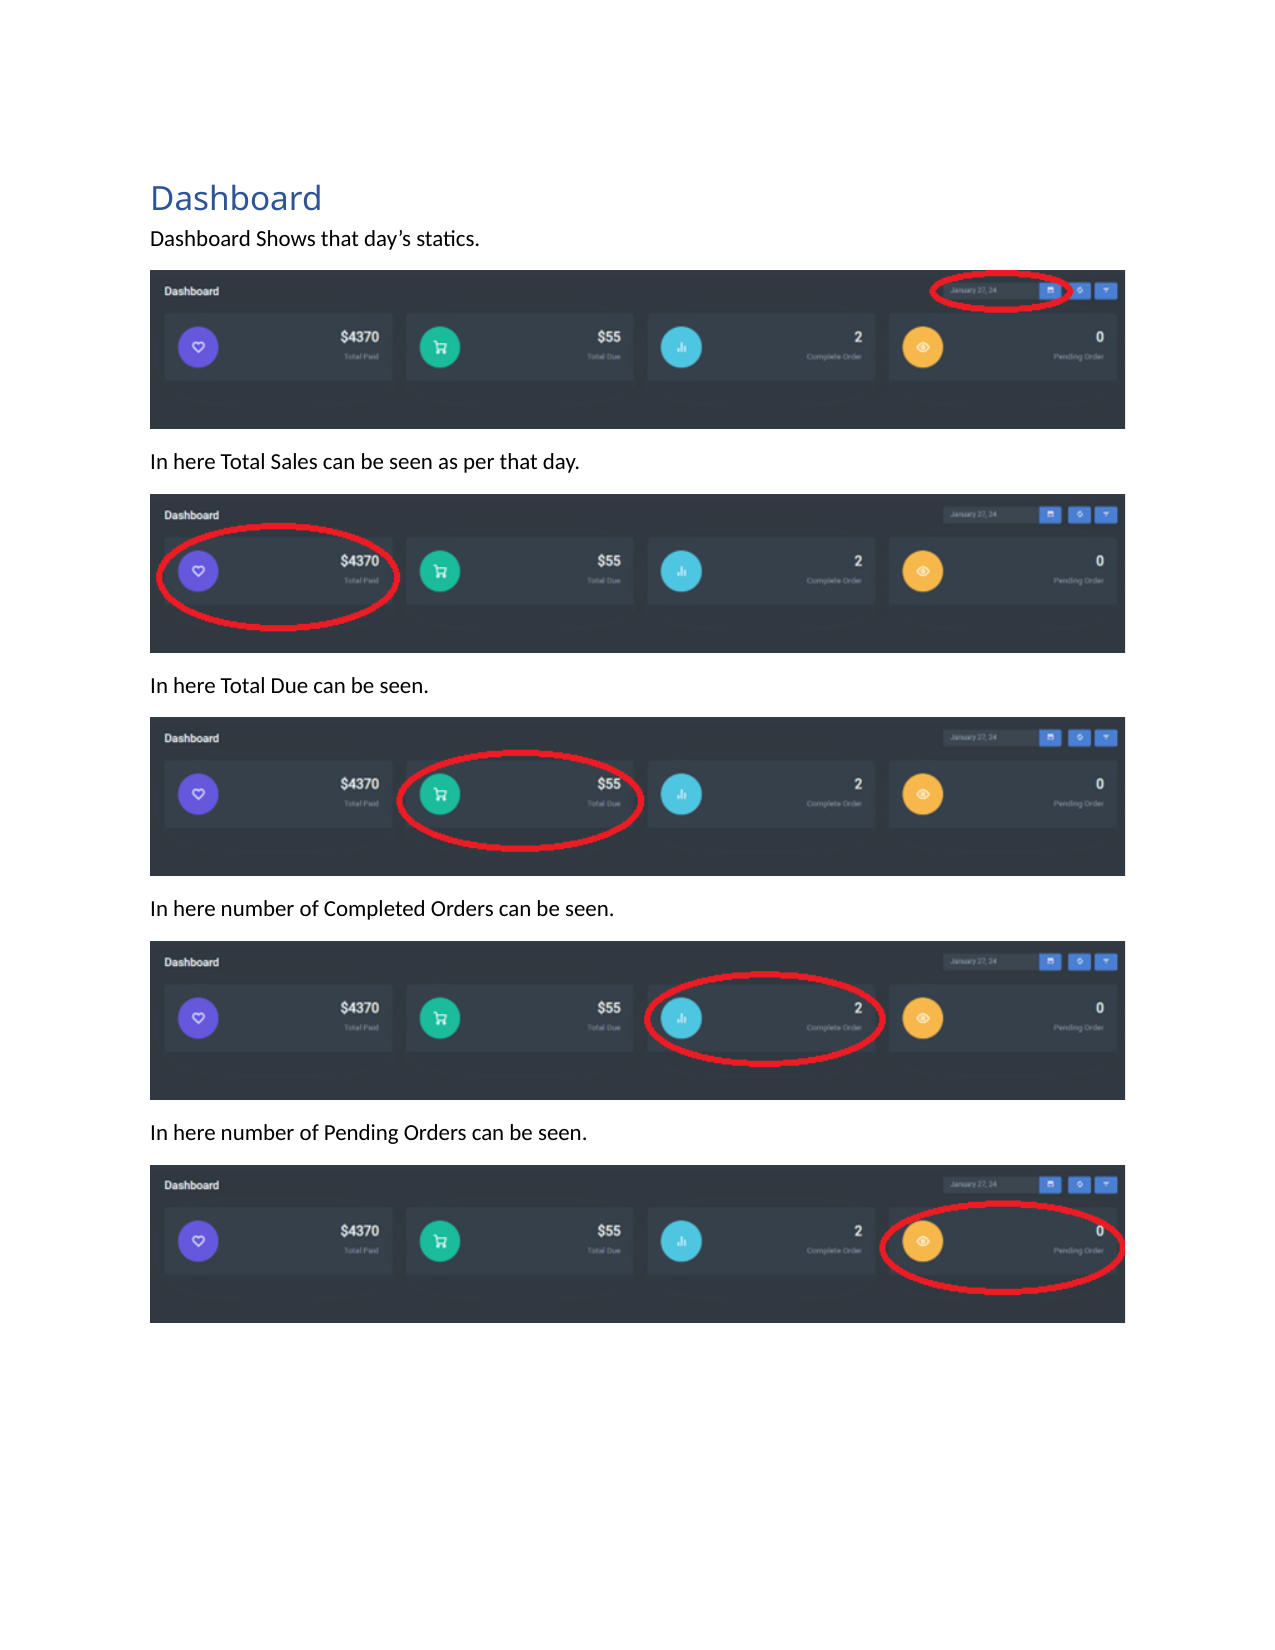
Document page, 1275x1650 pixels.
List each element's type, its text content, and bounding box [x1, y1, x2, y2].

subtitle Dashboard [150, 175, 1125, 220]
text In here number of Completed Orders can be seen. [150, 894, 1125, 923]
picture [150, 717, 1125, 876]
text In here number of Pending Orders can be seen. [150, 1118, 1125, 1146]
picture [150, 1165, 1125, 1323]
text Dashboard Shows that day’s statics. [150, 224, 1125, 252]
picture [150, 941, 1125, 1100]
picture [150, 270, 1125, 429]
text In here Total Sales can be seen as per that day. [150, 447, 1125, 476]
picture [150, 494, 1125, 653]
text In here Total Due can be seen. [150, 671, 1125, 699]
